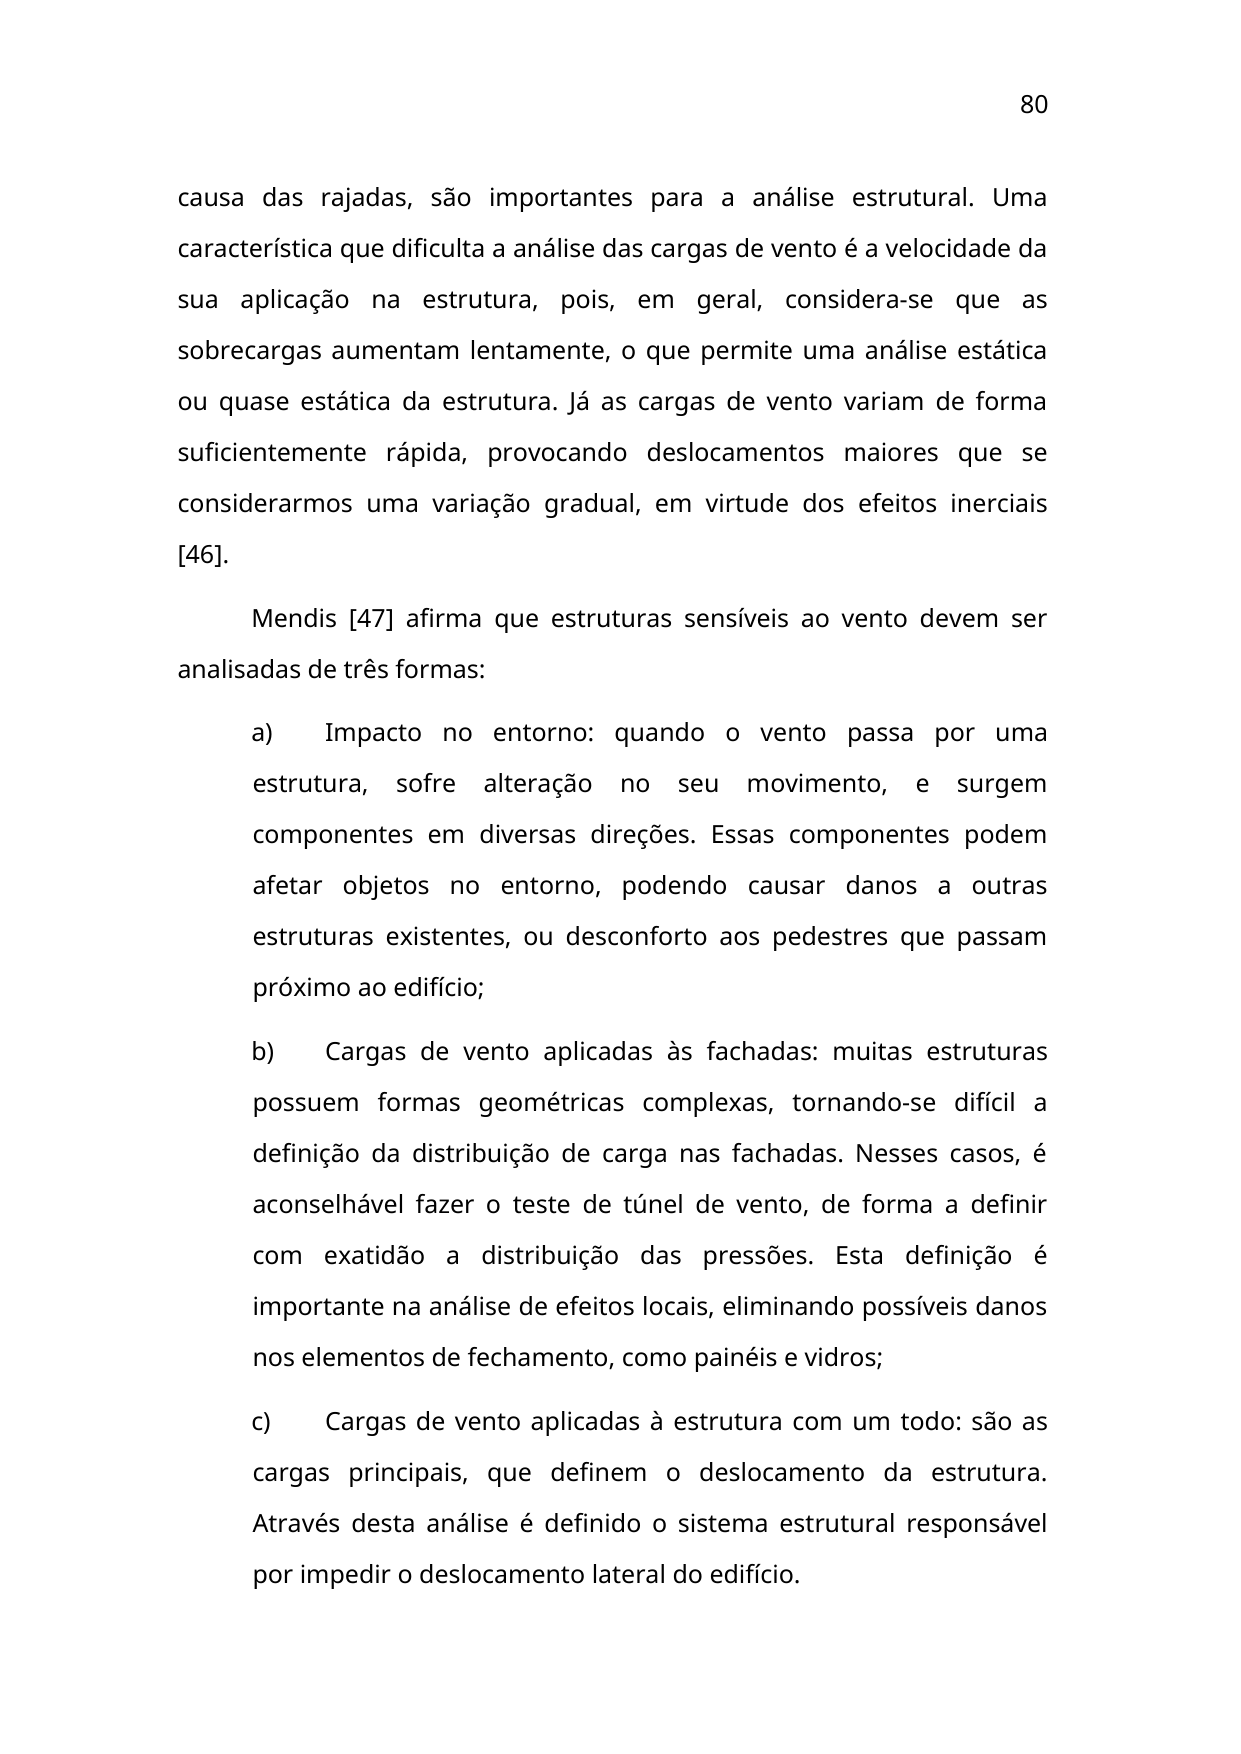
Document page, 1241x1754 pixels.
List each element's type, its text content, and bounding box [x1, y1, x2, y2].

list Cargas de vento aplicadas às fachadas: muitas estruturas possuem formas geométricas complexas, tornando-se difícil a definição da distribuição de carga nas fachadas. Nesses casos, é aconselhável fazer o teste de túnel de vento, de forma a definir com exatidão a distribuição das pressões. Esta definição é importante na análise de efeitos locais, eliminando possíveis danos nos elementos de fechamento, como painéis e vidros; [251, 1033, 1048, 1374]
list Impacto no entorno: quando o vento passa por uma estrutura, sofre alteração no seu movimento, e surgem componentes em diversas direções. Essas componentes podem afetar objetos no entorno, podendo causar danos a outras estruturas existentes, ou desconforto aos pedestres que passam próximo ao edifício; [251, 715, 1048, 1004]
text Mendis [47] afirma que estruturas sensíveis ao vento devem ser analisadas de três formas: [177, 600, 1048, 685]
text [177, 179, 1048, 571]
list Cargas de vento aplicadas à estrutura com um todo: são as cargas principais, que definem o deslocamento da estrutura. Através desta análise é definido o sistema estrutural responsável por impedir o deslocamento lateral do edifício. [251, 1403, 1048, 1591]
